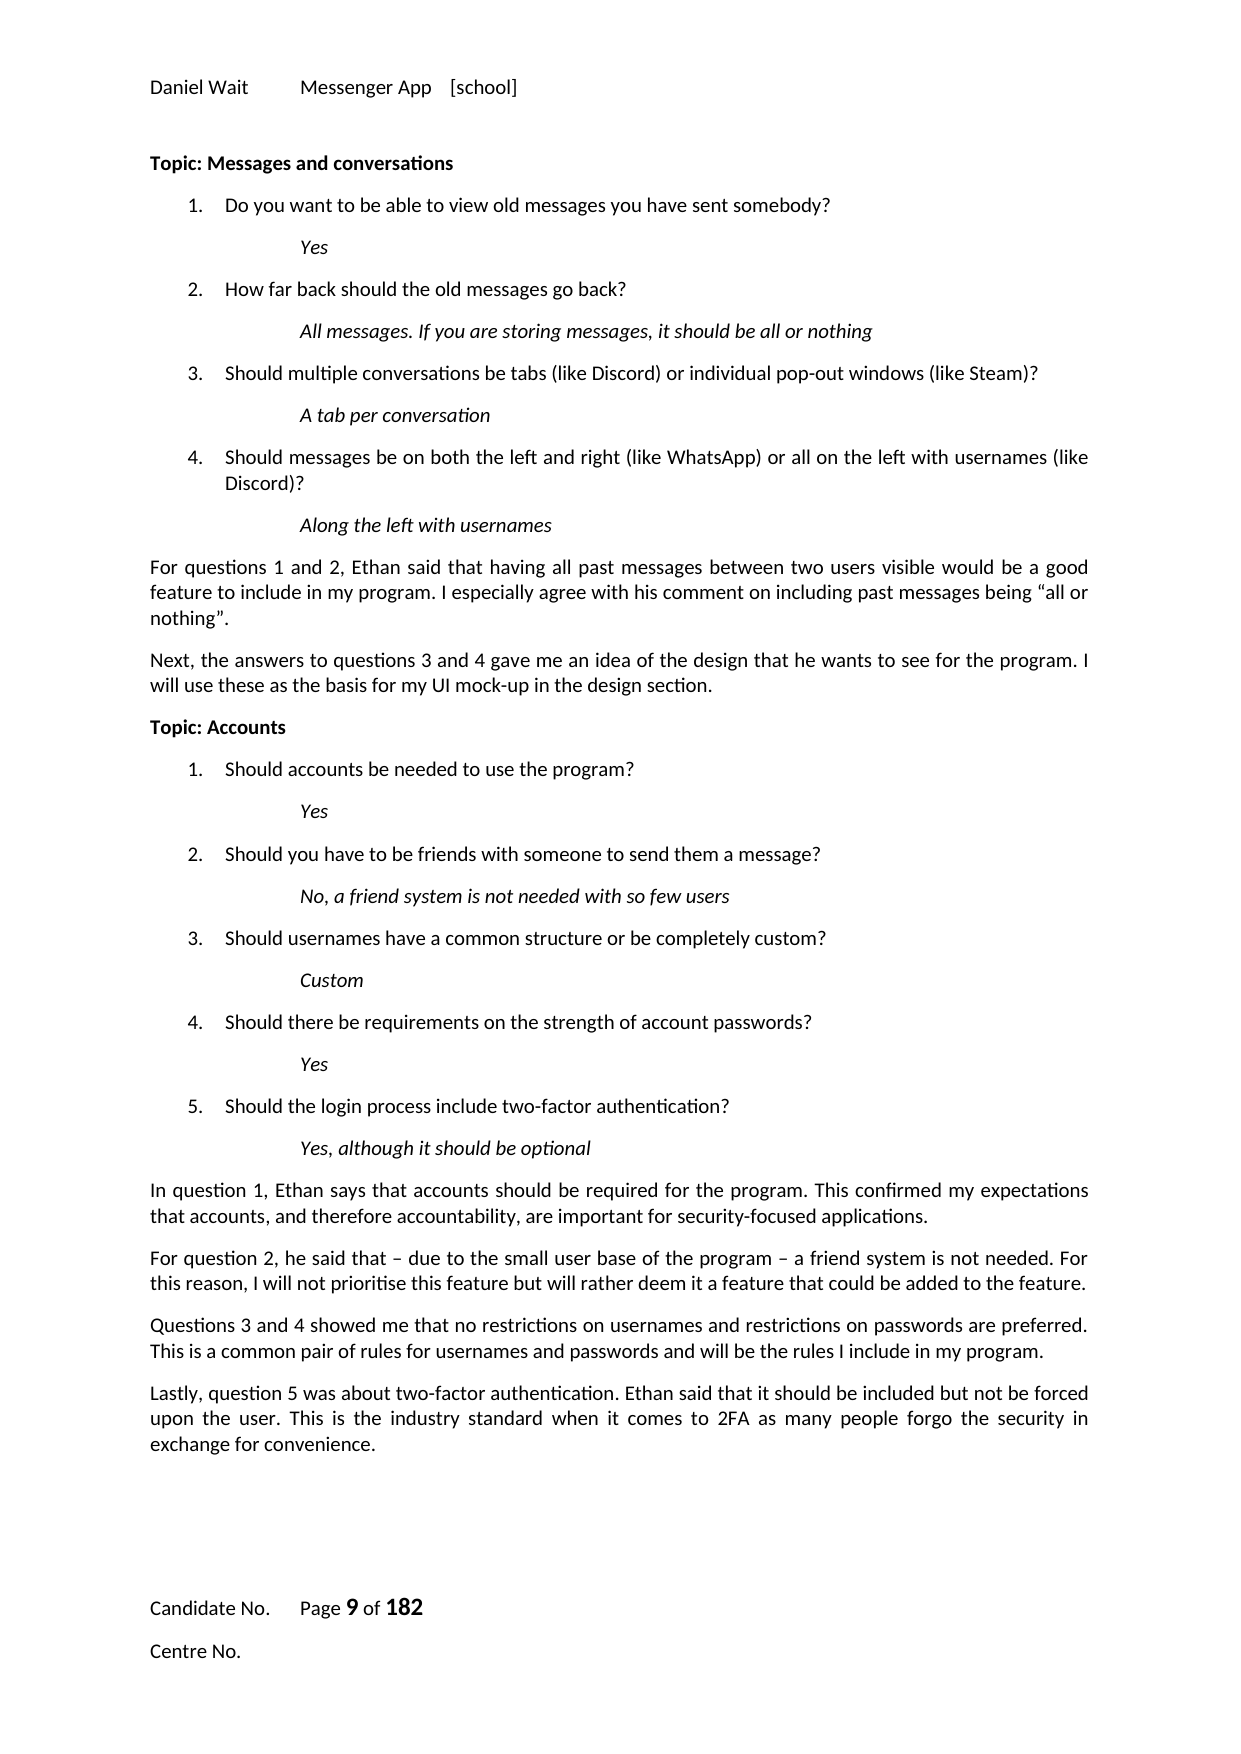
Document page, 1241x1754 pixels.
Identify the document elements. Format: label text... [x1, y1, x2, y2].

text In question 1, Ethan says that accounts should be required for the program. This confirmed my expectations that accounts, and therefore accountability, are important for security-focused applications. [150, 1177, 1090, 1228]
text Yes, although it should be optional [225, 1135, 1015, 1161]
text All messages. If you are storing messages, it should be all or nothing [225, 318, 1015, 344]
text Yes [225, 799, 1015, 824]
list Should you have to be friends with someone to send them a message? [187, 841, 1090, 866]
list Should the login process include two-factor authentication? [187, 1093, 1090, 1119]
list Should usernames have a common structure or be completely custom? [187, 925, 1090, 950]
text Yes [225, 1051, 1015, 1077]
list How far back should the old messages go back? [187, 276, 1090, 302]
text Next, the answers to questions 3 and 4 gave me an idea of the design that he wants to see for the program. I will use these as the basis for my UI mock-up in the design section. [150, 647, 1090, 698]
text A tab per conversation [225, 402, 1015, 428]
text Custom [225, 967, 1015, 992]
list Do you want to be able to view old messages you have sent somebody? [187, 192, 1090, 217]
text Topic: Accounts [150, 714, 1090, 740]
text Along the left with usernames [225, 512, 1015, 537]
text For question 2, he said that – due to the small user base of the program – a friend system is not needed. For this reason, I will not prioritise this feature but will rather deem it a feature that could be added to the feature. [150, 1245, 1090, 1296]
list Should accounts be needed to use the program? [187, 757, 1090, 782]
list Should there be requirements on the strength of account passwords? [187, 1009, 1090, 1034]
text No, a friend system is not needed with so few users [225, 883, 1015, 908]
text Yes [225, 234, 1015, 259]
text Questions 3 and 4 showed me that no restrictions on usernames and restrictions on passwords are preferred. This is a common pair of rules for usernames and passwords and will be the rules I include in my program. [150, 1312, 1090, 1363]
list Should messages be on both the left and right (like WhatsApp) or all on the left with usernames (like Discord)? [187, 444, 1090, 495]
list Should multiple conversations be tabs (like Discord) or individual pop-out windows (like Steam)? [187, 360, 1090, 386]
text Topic: Messages and conversations [150, 150, 1090, 175]
text Lastly, question 5 was about two-factor authentication. Ethan said that it should be included but not be forced upon the user. This is the industry standard when it comes to 2FA as many people forgo the security in exchange for convenience. [150, 1380, 1090, 1456]
text For questions 1 and 2, Ethan said that having all past messages between two users visible would be a good feature to include in my program. I especially agree with his comment on including past messages being “all or nothing”. [150, 554, 1090, 630]
